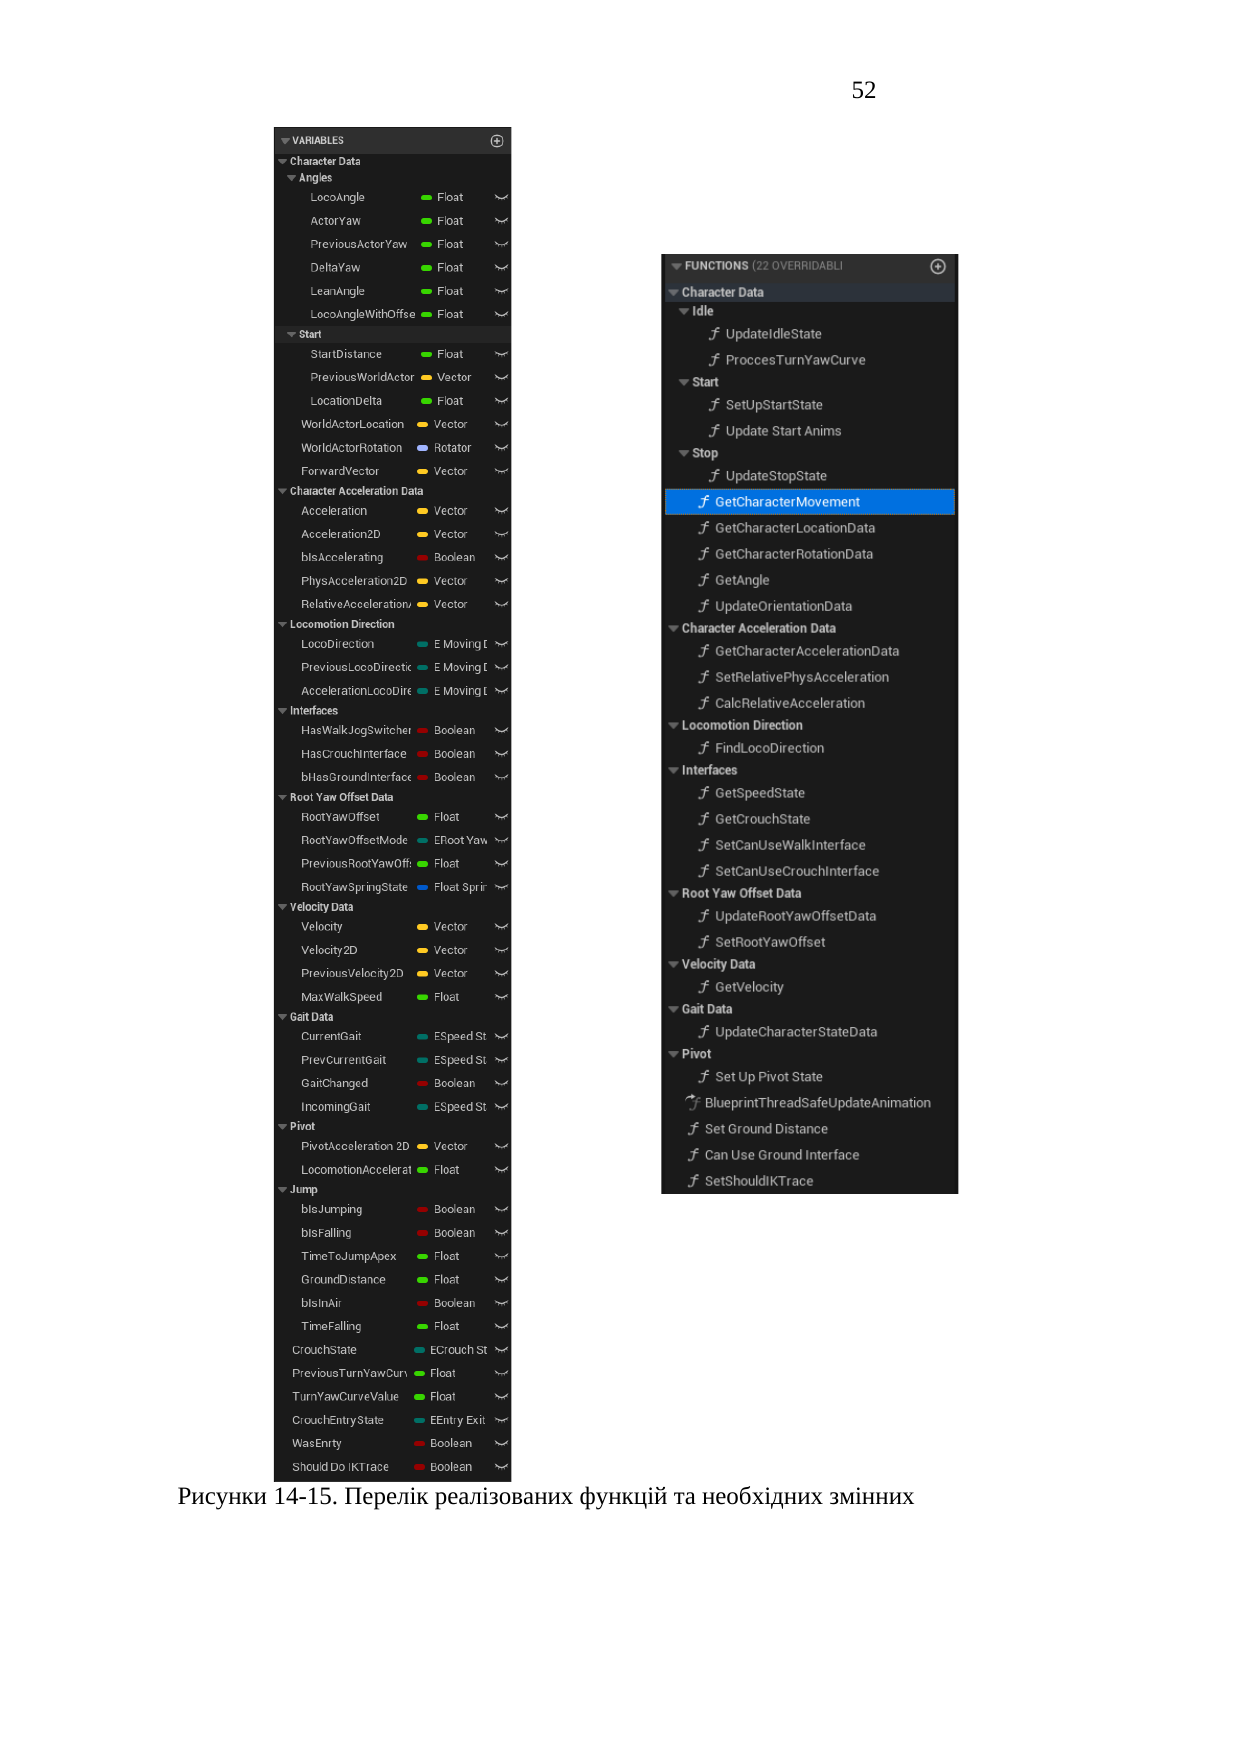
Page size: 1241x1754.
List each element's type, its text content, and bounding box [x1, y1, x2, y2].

picture [273, 127, 512, 1482]
picture [661, 254, 959, 1194]
